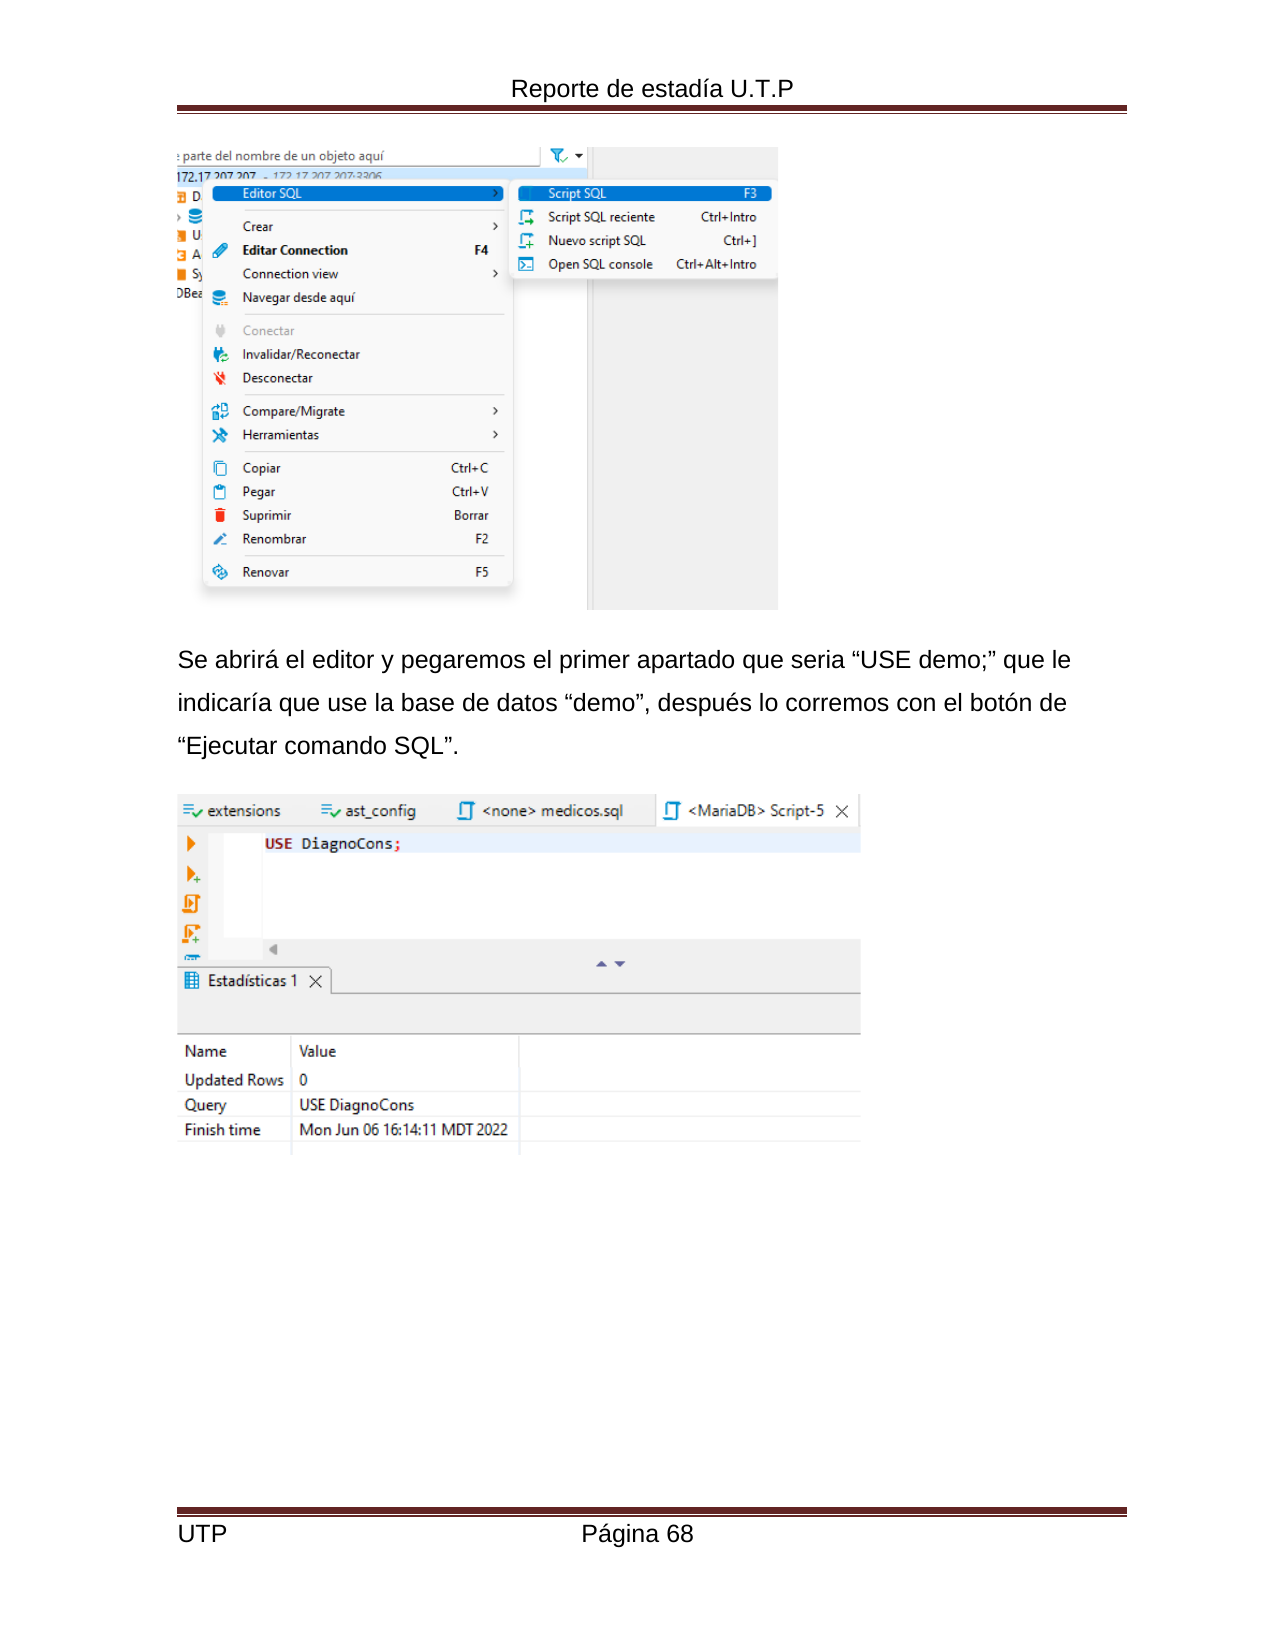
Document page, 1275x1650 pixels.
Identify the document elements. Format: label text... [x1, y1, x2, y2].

picture [177, 147, 779, 610]
picture [177, 794, 861, 1155]
text Se abrirá el editor y pegaremos el primer apartado que seria “USE demo;” que le indicaría que use la base de datos “demo”, después lo corremos con el botón de “Ejecutar comando SQL”. [177, 644, 1127, 759]
